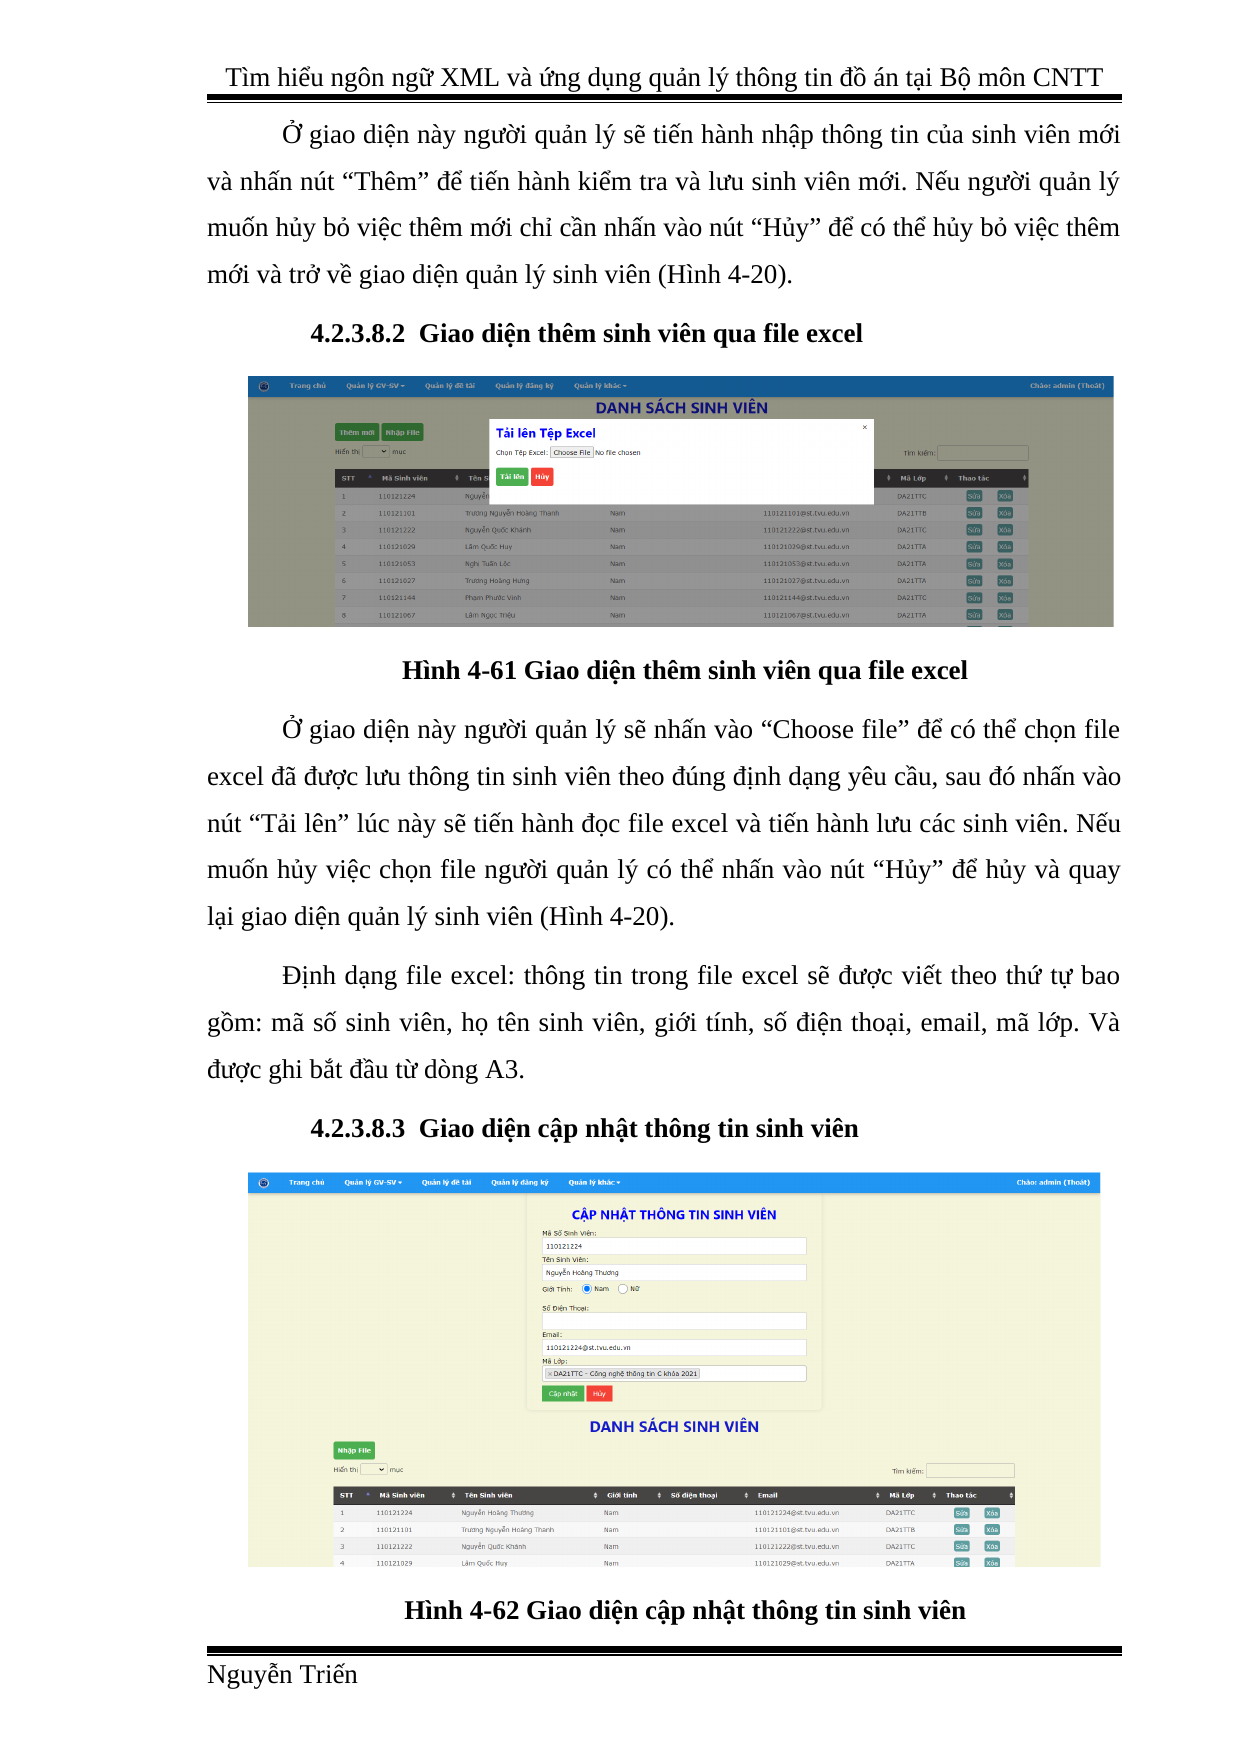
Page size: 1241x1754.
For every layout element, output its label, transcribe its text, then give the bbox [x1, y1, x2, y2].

picture [248, 1171, 1101, 1567]
text Ở giao diện này người quản lý sẽ tiến hành nhập thông tin của sinh viên mới và nhấn nút “Thêm” để tiến hành kiểm tra và lưu sinh viên mới. Nếu người quản lý muốn hủy bỏ việc thêm mới chỉ cần nhấn vào nút “Hủy” để có thể hủy bỏ việc thêm mới và trở về giao diện quản lý sinh viên (Hình 4-20). [207, 118, 1122, 289]
subtitle Giao diện cập nhật thông tin sinh viên [310, 1112, 1122, 1143]
subtitle Giao diện thêm sinh viên qua file excel [310, 317, 1122, 348]
text Ở giao diện này người quản lý sẽ nhấn vào “Choose file” để có thể chọn file excel đã được lưu thông tin sinh viên theo đúng định dạng yêu cầu, sau đó nhấn vào nút “Tải lên” lúc này sẽ tiến hành đọc file excel và tiến hành lưu các sinh viên. Nếu muốn hủy việc chọn file người quản lý có thể nhấn vào nút “Hủy” để hủy và quay lại giao diện quản lý sinh viên (Hình 4-20). [207, 714, 1122, 931]
picture [248, 376, 1114, 627]
text Định dạng file excel: thông tin trong file excel sẽ được viết theo thứ tự bao gồm: mã số sinh viên, họ tên sinh viên, giới tính, số điện thoại, email, mã lớp. Và được ghi bắt đầu từ dòng A3. [207, 959, 1122, 1084]
